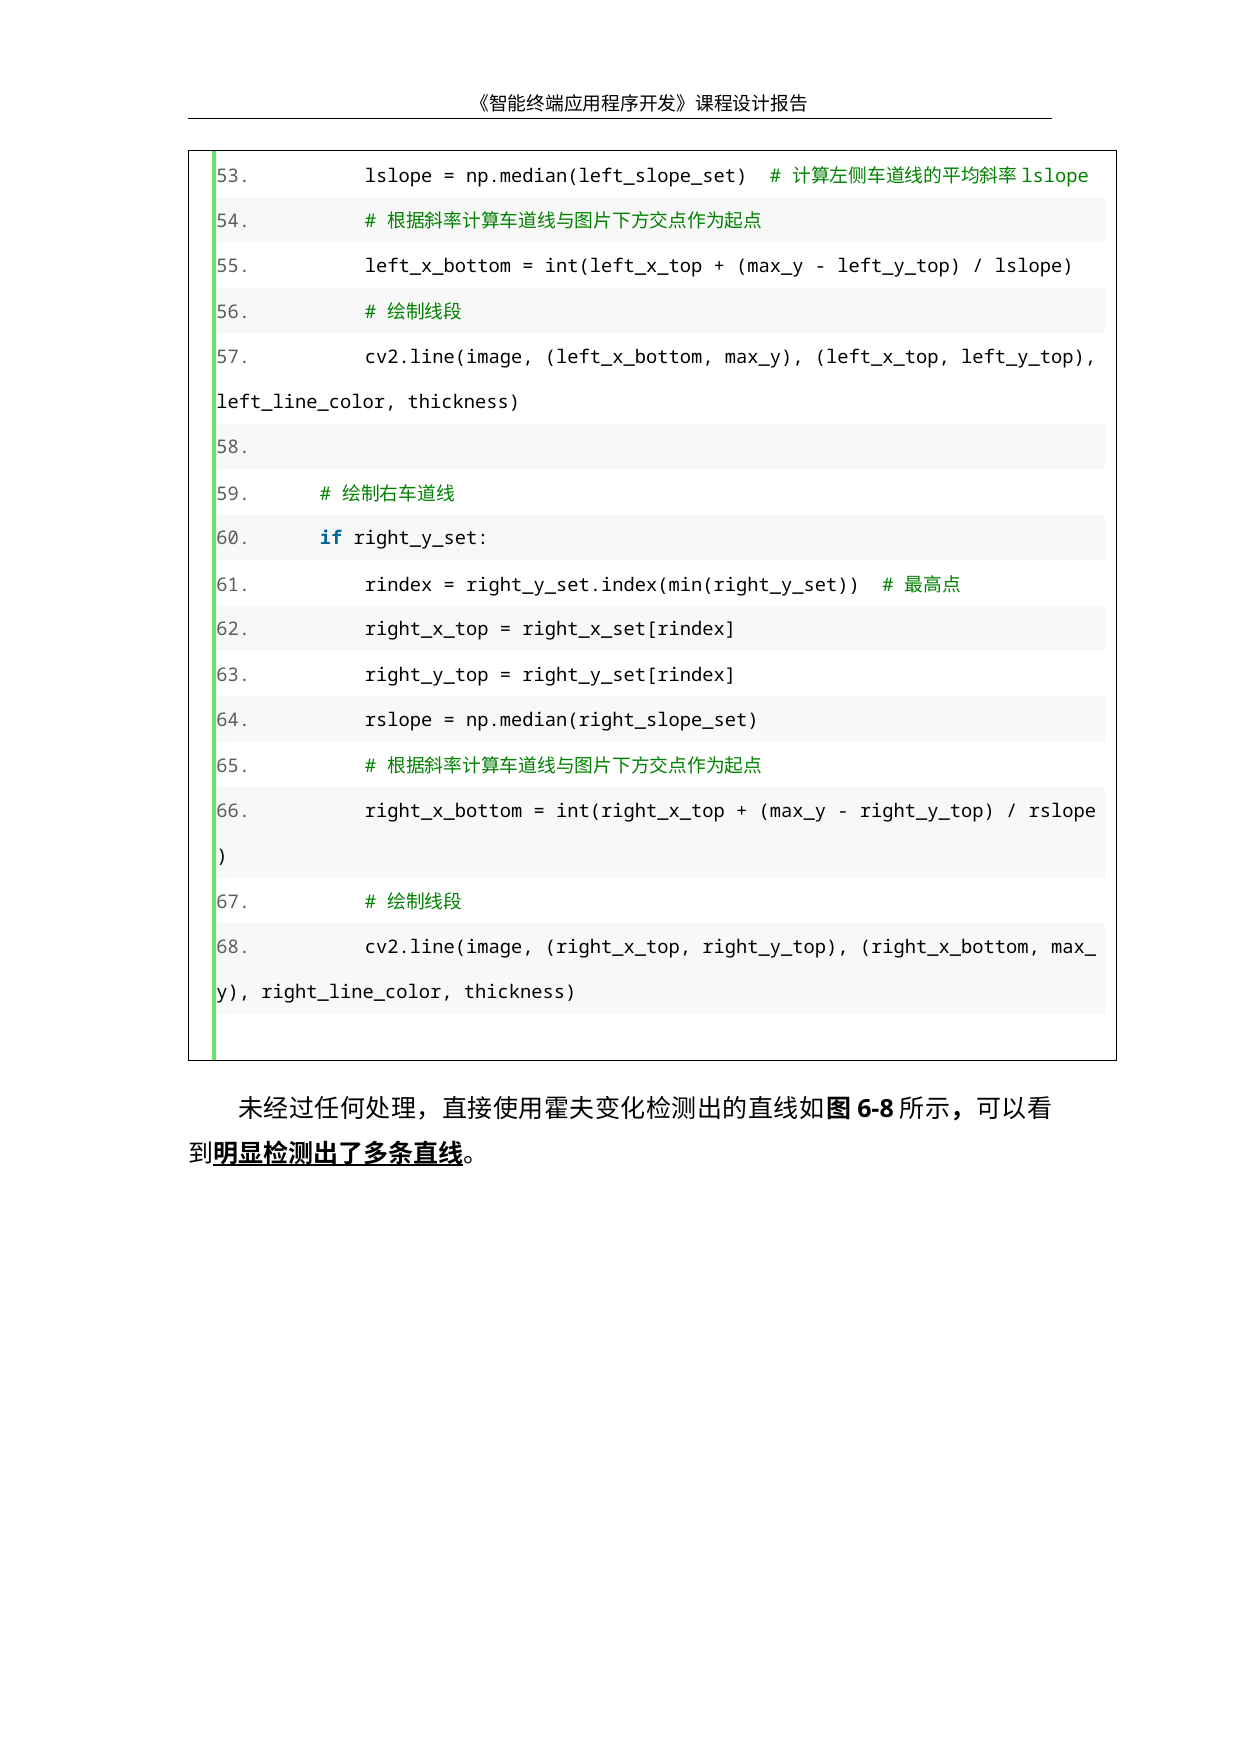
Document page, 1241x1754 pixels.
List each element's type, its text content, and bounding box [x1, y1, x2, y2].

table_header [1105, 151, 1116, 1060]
text 未经过任何处理，直接使用霍夫变化检测出的直线如图6-8所示，可以看到明显检测出了多条直线。 [188, 1083, 1052, 1174]
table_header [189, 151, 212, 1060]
